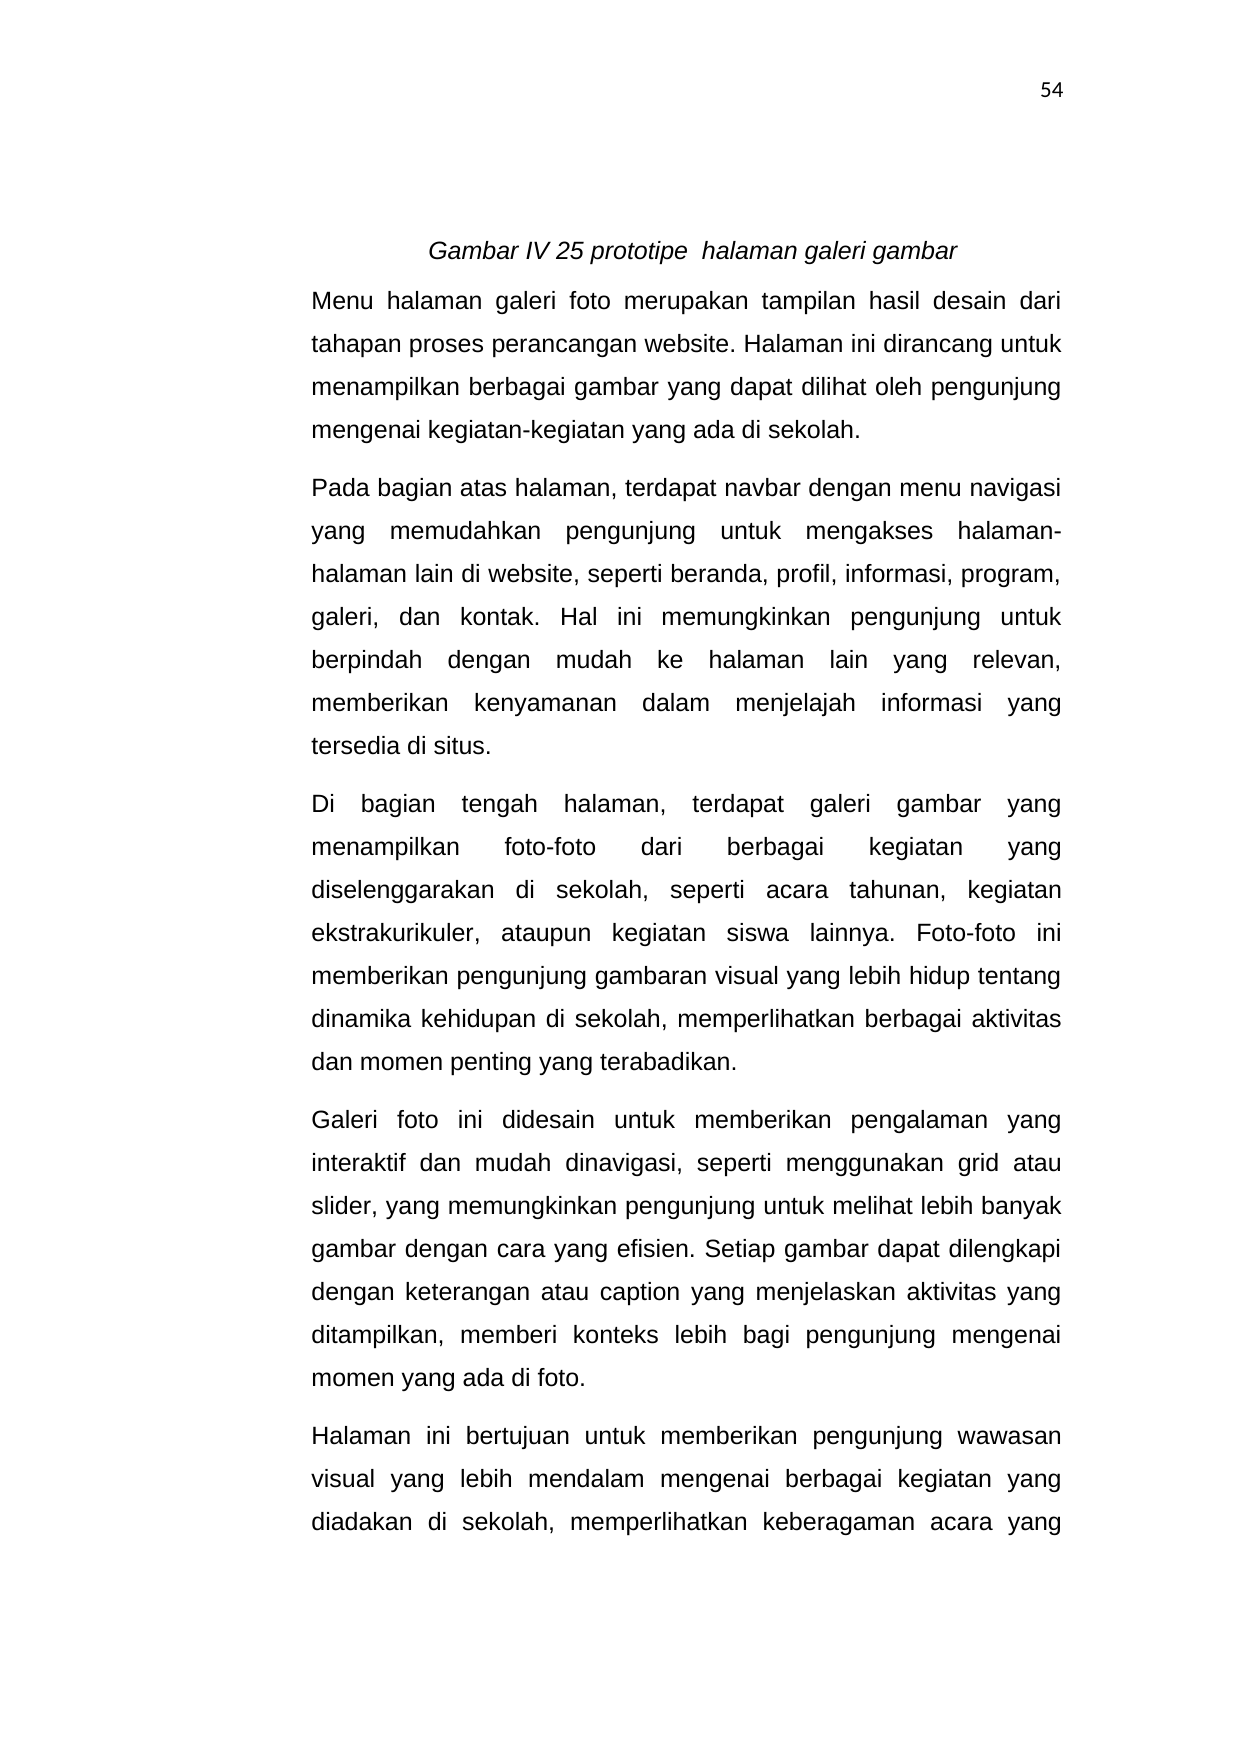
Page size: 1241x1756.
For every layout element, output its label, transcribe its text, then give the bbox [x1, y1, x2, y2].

text Pada bagian atas halaman, terdapat navbar dengan menu navigasi yang memudahkan pengunjung untuk mengakses halaman-halaman lain di website, seperti beranda, profil, informasi, program, galeri, dan kontak. Hal ini memungkinkan pengunjung untuk berpindah dengan mudah ke halaman lain yang relevan, memberikan kenyamanan dalam menjelajah informasi yang tersedia di situs. [311, 472, 1063, 760]
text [311, 1421, 1063, 1536]
text Di bagian tengah halaman, terdapat galeri gambar yang menampilkan foto-foto dari berbagai kegiatan yang diselenggarakan di sekolah, seperti acara tahunan, kegiatan ekstrakurikuler, ataupun kegiatan siswa lainnya. Foto-foto ini memberikan pengunjung gambaran visual yang lebih hidup tentang dinamika kehidupan di sekolah, memperlihatkan berbagai aktivitas dan momen penting yang terabadikan. [311, 788, 1063, 1076]
text Gambar IV 25 prototipe halaman galeri gambar [325, 236, 1063, 265]
text Menu halaman galeri foto merupakan tampilan hasil desain dari tahapan proses perancangan website. Halaman ini dirancang untuk menampilkan berbagai gambar yang dapat dilihat oleh pengunjung mengenai kegiatan-kegiatan yang ada di sekolah. [311, 286, 1063, 444]
text Galeri foto ini didesain untuk memberikan pengalaman yang interaktif dan mudah dinavigasi, seperti menggunakan grid atau slider, yang memungkinkan pengunjung untuk melihat lebih banyak gambar dengan cara yang efisien. Setiap gambar dapat dilengkapi dengan keterangan atau caption yang menjelaskan aktivitas yang ditampilkan, memberi konteks lebih bagi pengunjung mengenai momen yang ada di foto. [311, 1104, 1063, 1392]
